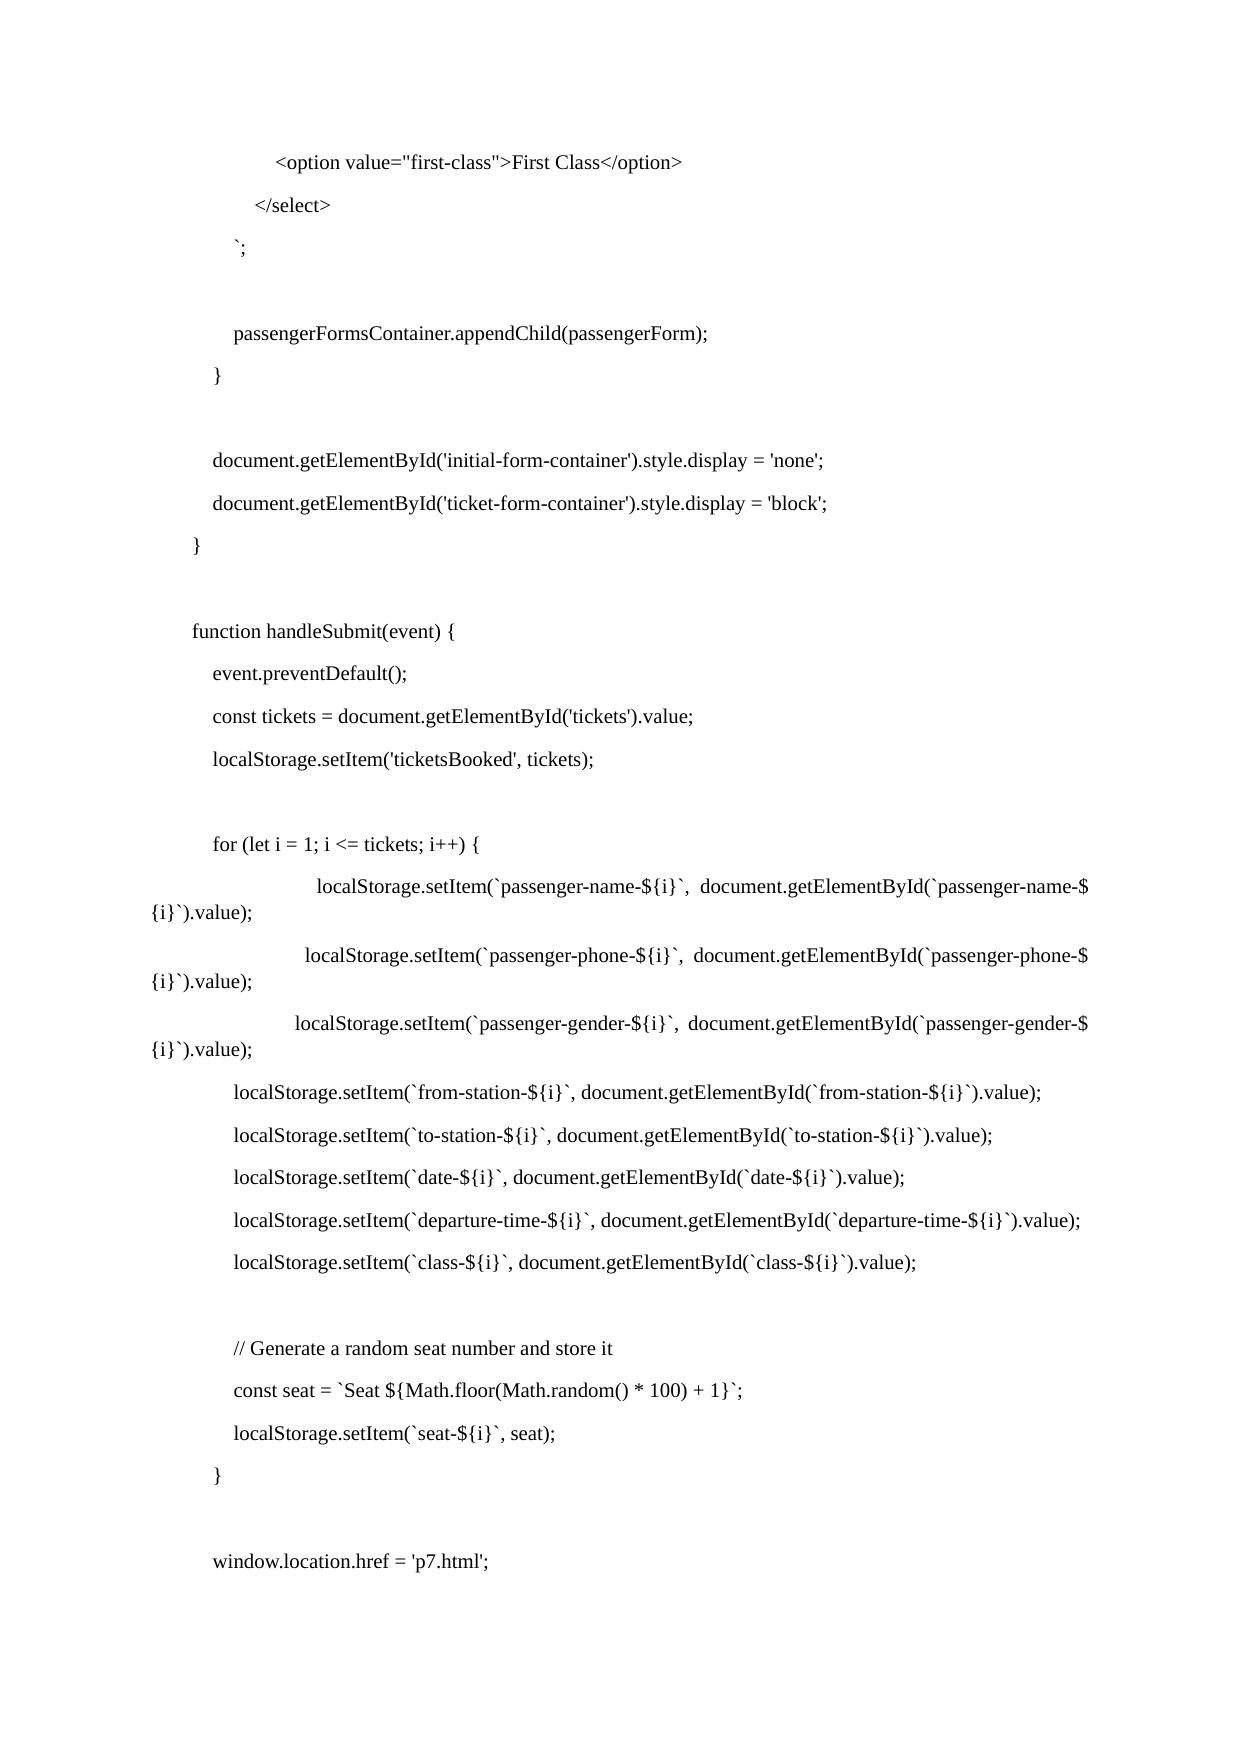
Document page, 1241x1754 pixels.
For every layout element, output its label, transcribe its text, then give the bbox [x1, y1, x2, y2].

text // Generate a random seat number and store it [150, 1336, 1090, 1359]
text `; [150, 235, 1090, 259]
text function handleSubmit(event) { [150, 619, 1090, 643]
text for (let i = 1; i <= tickets; i++) { [150, 832, 1090, 856]
text localStorage.setItem(`date-${i}`, document.getElementById(`date-${i}`).value); [150, 1165, 1090, 1189]
text </select> [150, 193, 1090, 217]
text document.getElementById('ticket-form-container').style.display = 'block'; [150, 491, 1090, 515]
text const seat = `Seat ${Math.floor(Math.random() * 100) + 1}`; [150, 1378, 1090, 1402]
text localStorage.setItem('ticketsBooked', tickets); [150, 746, 1090, 771]
text localStorage.setItem(`passenger-name-${i}`, document.getElementById(`passenger-name-${i}`).value); [150, 874, 1090, 924]
text passengerFormsContainer.appendChild(passengerForm); [150, 320, 1090, 344]
text const tickets = document.getElementById('tickets').value; [150, 704, 1090, 728]
text } [150, 363, 1090, 387]
text localStorage.setItem(`passenger-phone-${i}`, document.getElementById(`passenger-phone-${i}`).value); [150, 943, 1090, 993]
text localStorage.setItem(`class-${i}`, document.getElementById(`class-${i}`).value); [150, 1250, 1090, 1274]
text localStorage.setItem(`to-station-${i}`, document.getElementById(`to-station-${i}`).value); [150, 1122, 1090, 1147]
text } [150, 533, 1090, 557]
text event.preventDefault(); [150, 661, 1090, 685]
text window.location.href = 'p7.html'; [150, 1548, 1090, 1573]
text localStorage.setItem(`passenger-gender-${i}`, document.getElementById(`passenger-gender-${i}`).value); [150, 1011, 1090, 1061]
text localStorage.setItem(`from-station-${i}`, document.getElementById(`from-station-${i}`).value); [150, 1080, 1090, 1104]
text } [150, 1463, 1090, 1487]
text localStorage.setItem(`departure-time-${i}`, document.getElementById(`departure-time-${i}`).value); [150, 1208, 1090, 1232]
text <option value="first-class">First Class</option> [150, 150, 1090, 174]
text document.getElementById('initial-form-container').style.display = 'none'; [150, 448, 1090, 472]
text localStorage.setItem(`seat-${i}`, seat); [150, 1421, 1090, 1445]
